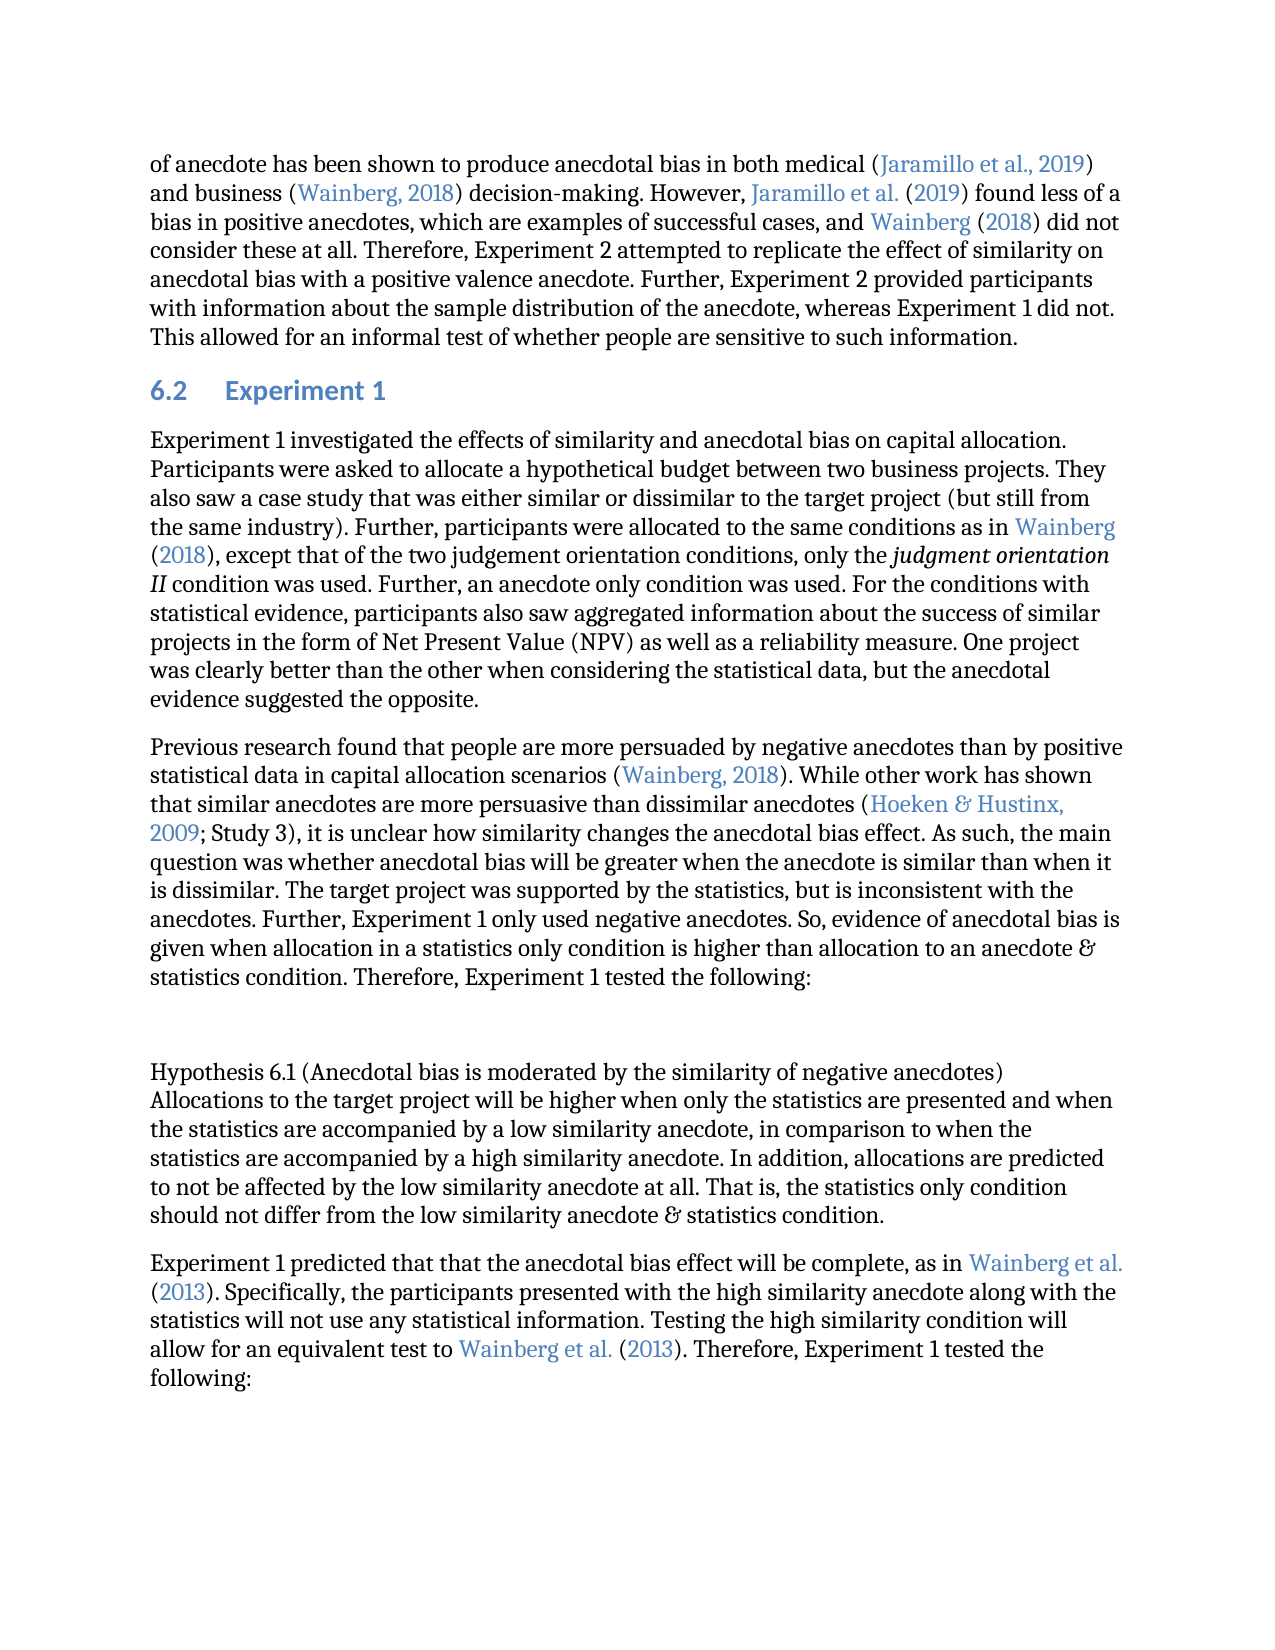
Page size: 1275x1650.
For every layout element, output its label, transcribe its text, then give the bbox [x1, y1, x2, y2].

text Experiment 1 predicted that that the anecdotal bias effect will be complete, as in Wainberg et al. (2013). Specifically, the participants presented with the high similarity anecdote along with the statistics will not use any statistical information. Testing the high similarity condition will allow for an equivalent test to Wainberg et al. (2013). Therefore, Experiment 1 tested the following: [150, 1249, 1125, 1393]
text Experiment 1 investigated the effects of similarity and anecdotal bias on capital allocation. Participants were asked to allocate a hypothetical budget between two business projects. They also saw a case study that was either similar or dissimilar to the target project (but still from the same industry). Further, participants were allocated to the same conditions as in Wainberg (2018), except that of the two judgement orientation conditions, only the judgment orientation II condition was used. Further, an anecdote only condition was used. For the conditions with statistical evidence, participants also saw aggregated information about the success of similar projects in the form of Net Present Value (NPV) as well as a reliability measure. One project was clearly better than the other when considering the statistical data, but the anecdotal evidence suggested the opposite. [150, 426, 1125, 714]
text Hypothesis 6.1 (Anecdotal bias is moderated by the similarity of negative anecdotes) Allocations to the target project will be higher when only the statistics are presented and when the statistics are accompanied by a low similarity anecdote, in comparison to when the statistics are accompanied by a high similarity anecdote. In addition, allocations are predicted to not be affected by the low similarity anecdote at all. That is, the statistics only condition should not differ from the low similarity anecdote & statistics condition. [150, 1058, 1125, 1230]
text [150, 150, 1125, 351]
text Previous research found that people are more persuaded by negative anecdotes than by positive statistical data in capital allocation scenarios (Wainberg, 2018). While other work has shown that similar anecdotes are more persuasive than dissimilar anecdotes (Hoeken & Hustinx, 2009; Study 3), it is unclear how similarity changes the anecdotal bias effect. As such, the main question was whether anecdotal bias will be greater when the anecdote is similar than when it is dissimilar. The target project was supported by the statistics, but is inconsistent with the anecdotes. Further, Experiment 1 only used negative anecdotes. So, evidence of anecdotal bias is given when allocation in a statistics only condition is higher than allocation to an anecdote & statistics condition. Therefore, Experiment 1 tested the following: [150, 733, 1125, 991]
subtitle 6.2 Experiment 1 [150, 372, 1125, 408]
